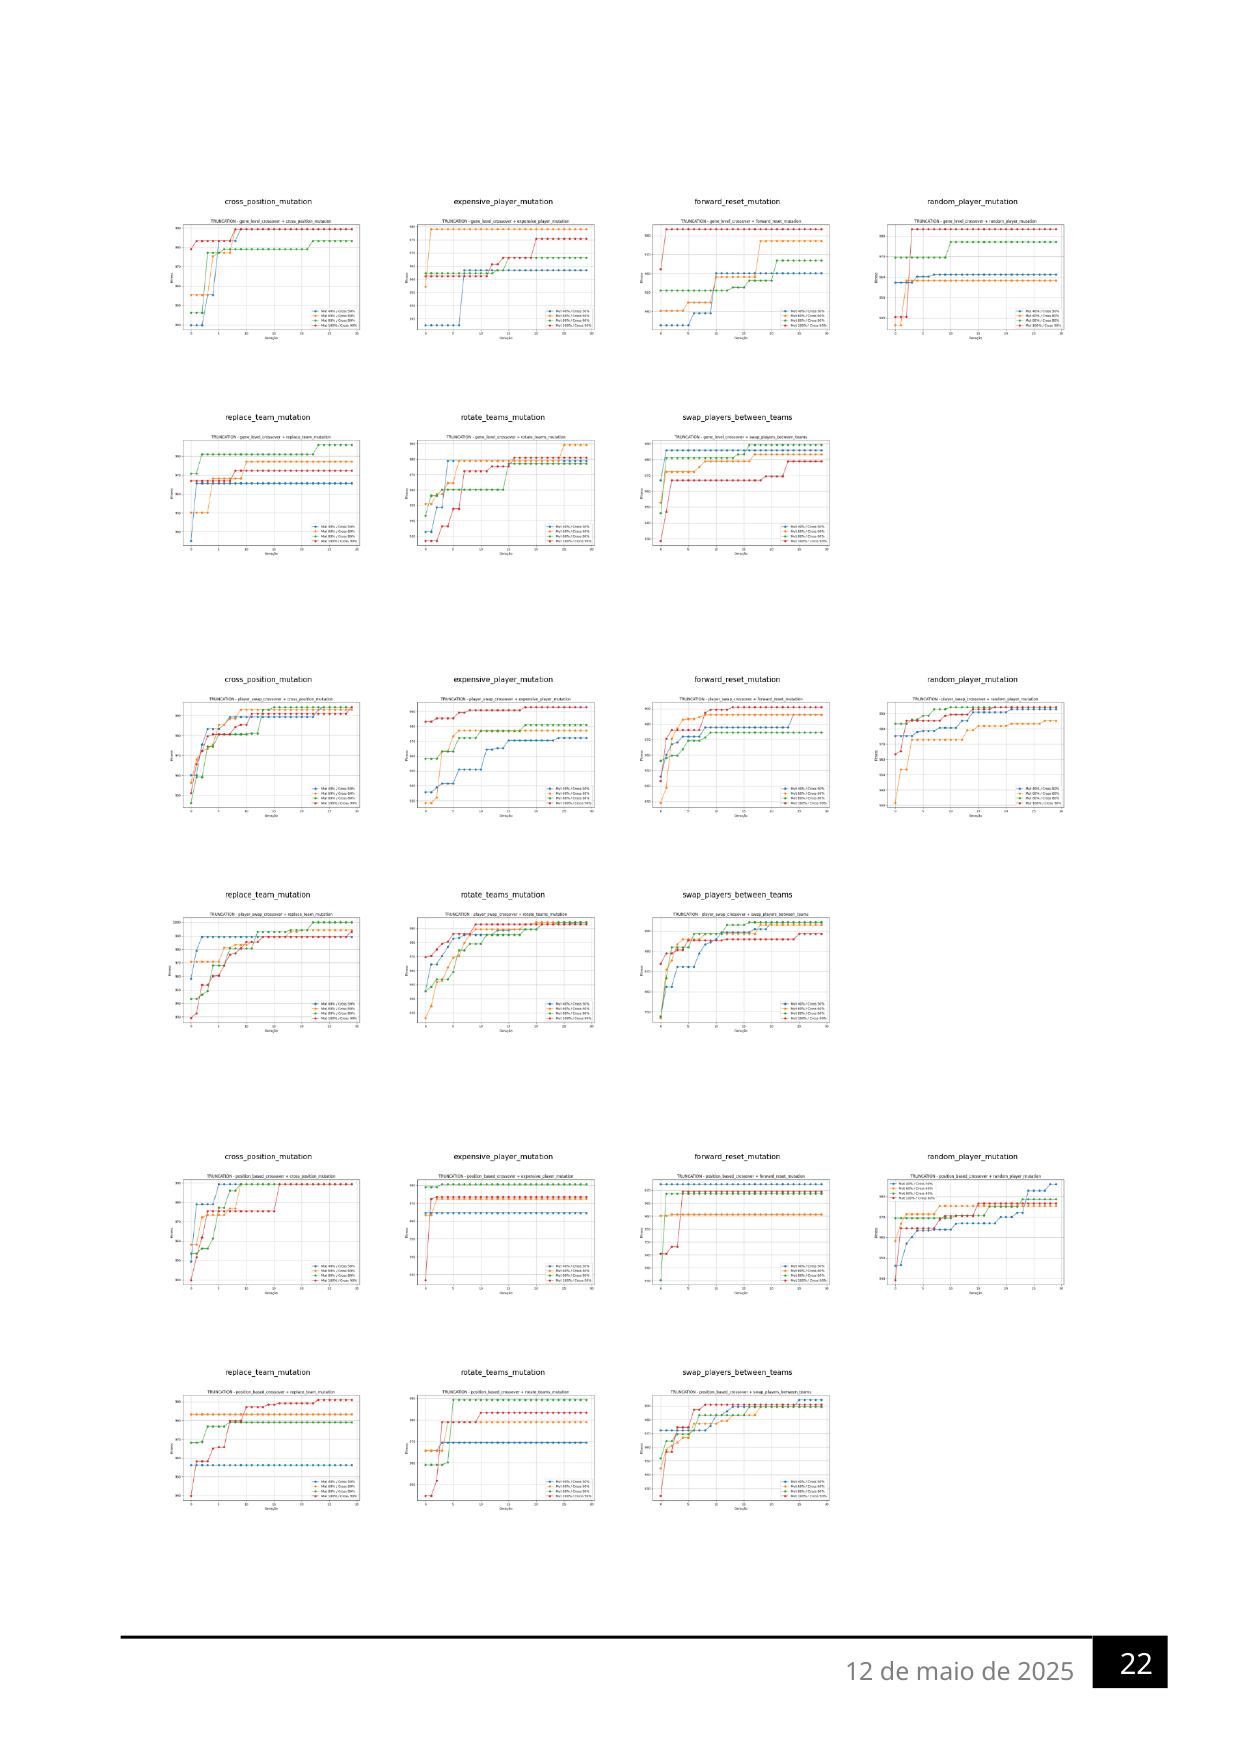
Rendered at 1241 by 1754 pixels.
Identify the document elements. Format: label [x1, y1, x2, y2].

picture [147, 625, 1093, 1098]
picture [147, 1102, 1093, 1576]
picture [147, 147, 1093, 621]
